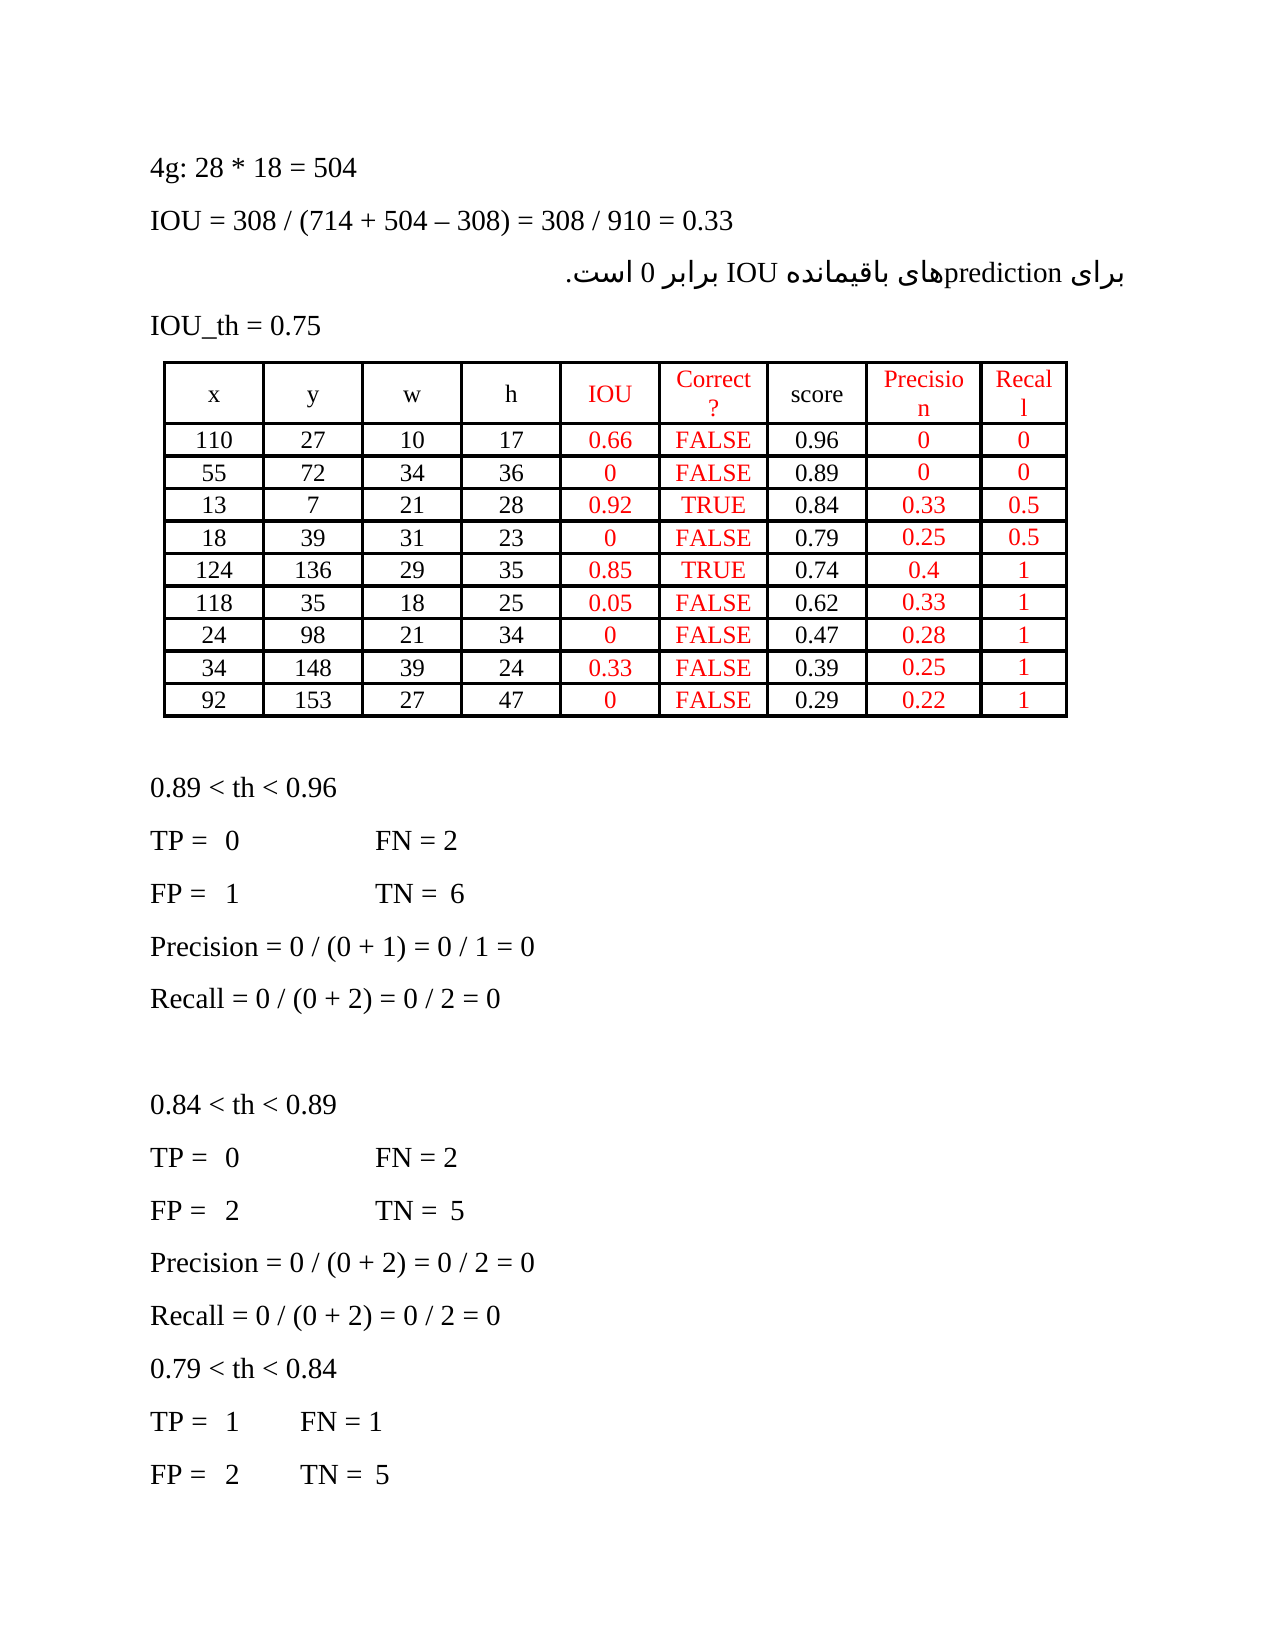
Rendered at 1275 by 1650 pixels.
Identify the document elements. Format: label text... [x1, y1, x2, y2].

table_cell 23 [463, 523, 559, 552]
table_cell 1 [983, 555, 1065, 584]
table_cell 7 [265, 490, 361, 519]
table_header Correct? [661, 364, 766, 422]
table_cell 0.62 [769, 588, 865, 617]
text Recall = 0 / (0 + 2) = 0 / 2 = 0 [150, 982, 1125, 1015]
table_cell FALSE [661, 653, 766, 682]
table_cell 36 [463, 458, 559, 487]
table_cell 0.89 [769, 458, 865, 487]
table_cell 21 [364, 490, 460, 519]
text FP = 2 TN = 5 [150, 1193, 1125, 1226]
table_cell 0.4 [868, 555, 979, 584]
table_cell 0.22 [868, 685, 979, 714]
table_cell 0.39 [769, 653, 865, 682]
table_cell 0 [562, 458, 658, 487]
table_cell 34 [166, 653, 262, 682]
table_cell 0 [562, 685, 658, 714]
table_header x [166, 364, 262, 422]
table_cell 0.29 [769, 685, 865, 714]
table_cell 0.25 [868, 653, 979, 682]
table_cell 136 [265, 555, 361, 584]
text 0.89 < th < 0.96 [150, 770, 1125, 804]
text 0.79 < th < 0.84 [150, 1351, 1125, 1385]
table_cell 39 [364, 653, 460, 682]
table_cell 28 [463, 490, 559, 519]
table_cell 34 [364, 458, 460, 487]
table_cell 27 [265, 425, 361, 454]
table_cell 118 [166, 588, 262, 617]
table_cell 0.92 [562, 490, 658, 519]
table_header h [463, 364, 559, 422]
table_cell 47 [463, 685, 559, 714]
text Precision = 0 / (0 + 2) = 0 / 2 = 0 [150, 1246, 1125, 1279]
table_cell 0.79 [769, 523, 865, 552]
table_cell FALSE [661, 458, 766, 487]
table_cell 0 [868, 425, 979, 454]
table_header Precision [868, 364, 979, 422]
table_cell 55 [166, 458, 262, 487]
text FP = 2 TN = 5 [150, 1457, 1125, 1490]
table_cell 0.74 [769, 555, 865, 584]
table_cell 0.84 [769, 490, 865, 519]
table_header Recall [983, 364, 1065, 422]
table_cell 17 [463, 425, 559, 454]
table_cell 0.5 [983, 523, 1065, 552]
text TP = 0 FN = 2 [150, 823, 1125, 857]
table_cell 1 [983, 653, 1065, 682]
table_cell 0.66 [562, 425, 658, 454]
table_cell 39 [265, 523, 361, 552]
table_cell TRUE [661, 490, 766, 519]
text 0.84 < th < 0.89 [150, 1087, 1125, 1121]
table_cell 18 [166, 523, 262, 552]
table_cell 1 [983, 588, 1065, 617]
table_cell FALSE [661, 588, 766, 617]
table_cell 0.85 [562, 555, 658, 584]
table_header w [364, 364, 460, 422]
text FP = 1 TN = 6 [150, 876, 1125, 909]
table_cell FALSE [661, 620, 766, 649]
table_header score [769, 364, 865, 422]
table_cell 0.05 [562, 588, 658, 617]
table_cell 124 [166, 555, 262, 584]
table_cell 153 [265, 685, 361, 714]
table_cell 29 [364, 555, 460, 584]
table_cell TRUE [661, 555, 766, 584]
table_cell 0.33 [562, 653, 658, 682]
table_cell 25 [463, 588, 559, 617]
table_cell 0 [983, 458, 1065, 487]
table_cell 13 [166, 490, 262, 519]
table_cell 0.25 [868, 523, 979, 552]
table_cell 0.33 [868, 490, 979, 519]
table_cell 148 [265, 653, 361, 682]
table_cell 0 [868, 458, 979, 487]
table_cell 10 [364, 425, 460, 454]
table_cell 0.47 [769, 620, 865, 649]
table_cell 0.33 [868, 588, 979, 617]
text TP = 0 FN = 2 [150, 1140, 1125, 1173]
table_cell FALSE [661, 685, 766, 714]
table_cell 27 [364, 685, 460, 714]
table_cell 24 [463, 653, 559, 682]
table_cell 0.96 [769, 425, 865, 454]
table_cell 1 [983, 685, 1065, 714]
table_cell 21 [364, 620, 460, 649]
table_cell 98 [265, 620, 361, 649]
table_cell 24 [166, 620, 262, 649]
text 4g: 28 * 18 = 504 [150, 150, 1125, 183]
table_header IOU [562, 364, 658, 422]
text برای predictionهای باقیمانده IOU برابر 0 است. [150, 256, 1125, 289]
table_cell 0 [562, 620, 658, 649]
text IOU_th = 0.75 [150, 308, 1125, 342]
table_cell 35 [265, 588, 361, 617]
table_cell 31 [364, 523, 460, 552]
table_cell 72 [265, 458, 361, 487]
table_cell 110 [166, 425, 262, 454]
text TP = 1 FN = 1 [150, 1404, 1125, 1438]
table_cell 1 [983, 620, 1065, 649]
table_cell 0 [562, 523, 658, 552]
table_cell 35 [463, 555, 559, 584]
table_header y [265, 364, 361, 422]
table_cell 0.28 [868, 620, 979, 649]
table_cell FALSE [661, 523, 766, 552]
table_cell 92 [166, 685, 262, 714]
table_cell 34 [463, 620, 559, 649]
table_cell FALSE [661, 425, 766, 454]
text IOU = 308 / (714 + 504 – 308) = 308 / 910 = 0.33 [150, 203, 1125, 236]
table_cell 0.5 [983, 490, 1065, 519]
text Recall = 0 / (0 + 2) = 0 / 2 = 0 [150, 1298, 1125, 1332]
table_cell 18 [364, 588, 460, 617]
text Precision = 0 / (0 + 1) = 0 / 1 = 0 [150, 929, 1125, 962]
table_cell 0 [983, 425, 1065, 454]
